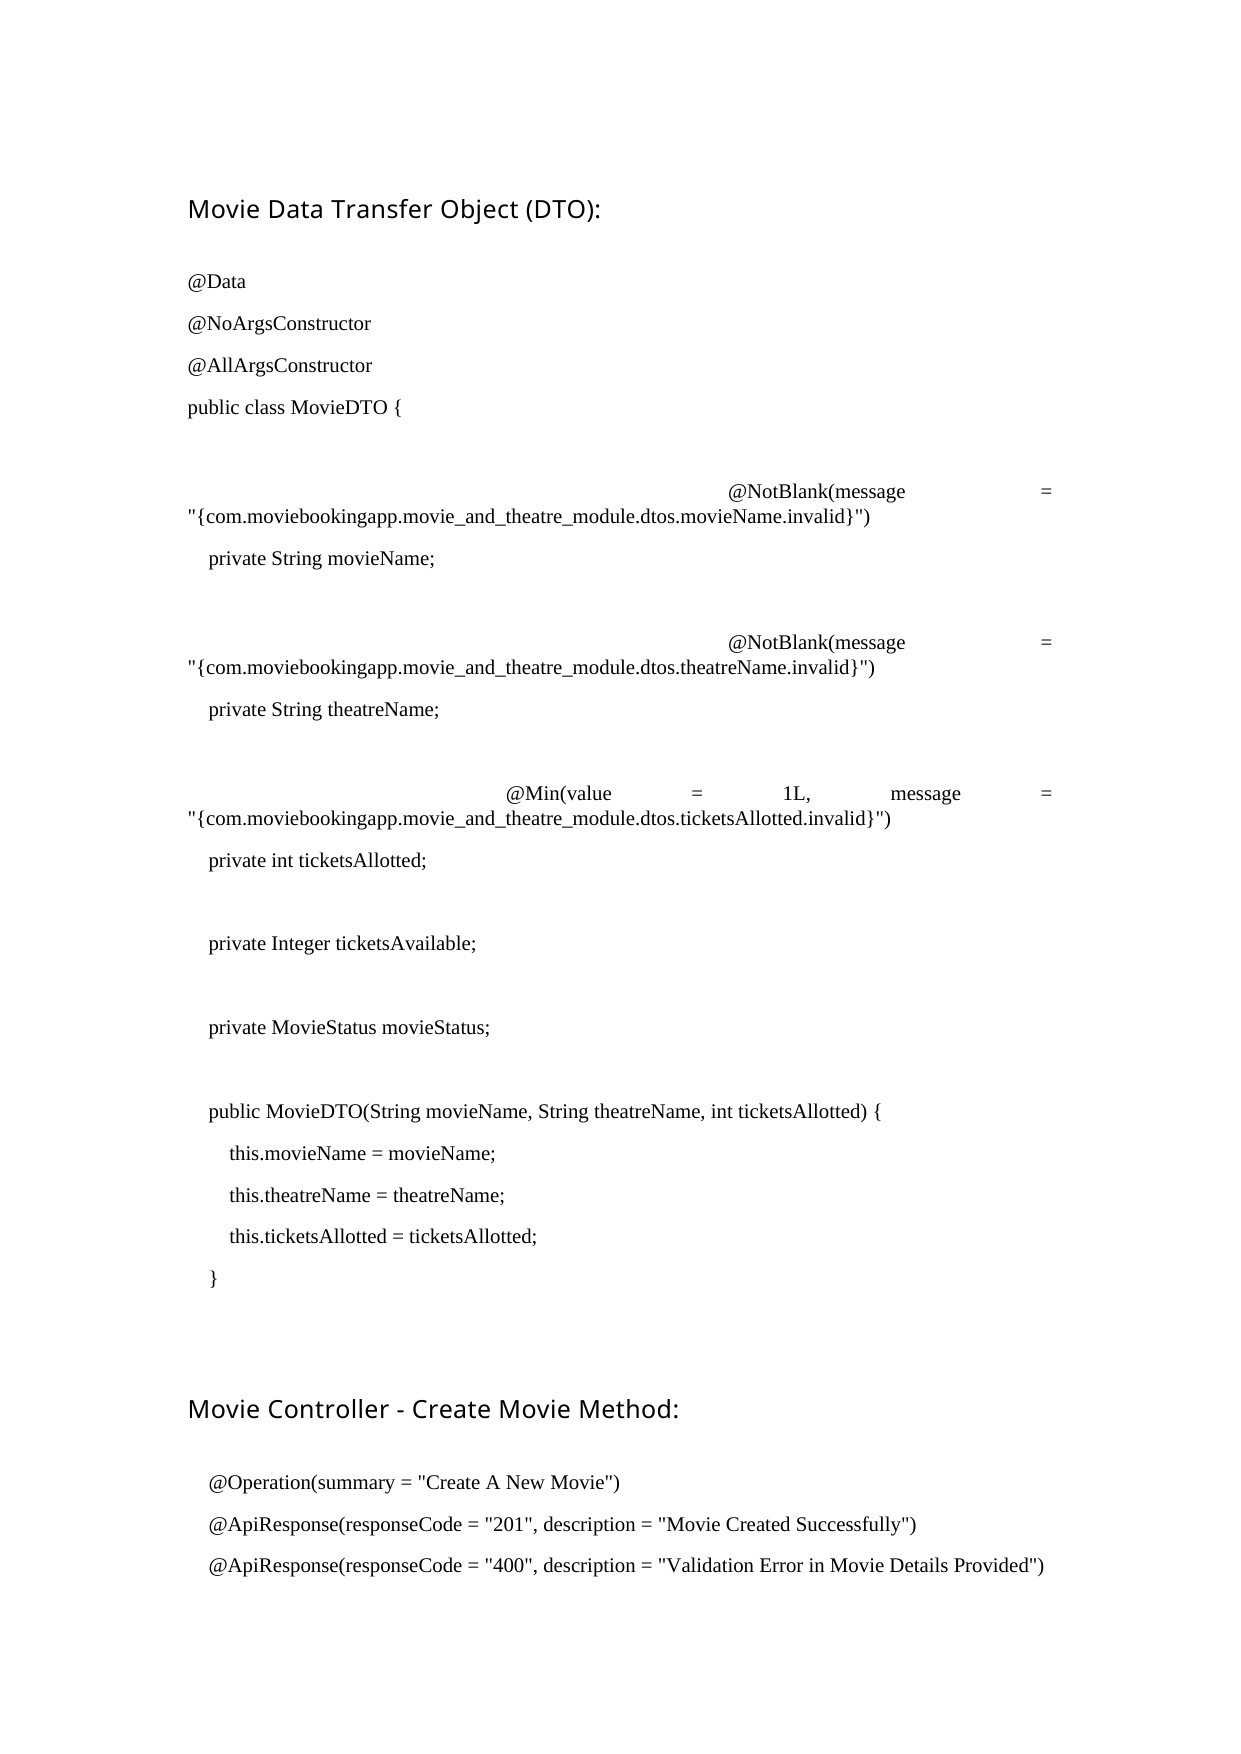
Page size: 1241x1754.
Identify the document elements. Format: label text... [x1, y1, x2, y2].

subtitle Movie Controller - Create Movie Method: [187, 1392, 1053, 1426]
text @Min(value = 1L, message = "{com.moviebookingapp.movie_and_theatre_module.dtos.ticketsAllotted.invalid}") [187, 781, 1053, 830]
text private int ticketsAllotted; [187, 848, 1053, 872]
text public MovieDTO(String movieName, String theatreName, int ticketsAllotted) { [187, 1099, 1053, 1123]
text @ApiResponse(responseCode = "400", description = "Validation Error in Movie Details Provided") [187, 1553, 1053, 1577]
text @AllArgsConstructor [187, 353, 1053, 377]
text @Data [187, 269, 1053, 293]
text this.theatreName = theatreName; [187, 1183, 1053, 1207]
text @NotBlank(message = "{com.moviebookingapp.movie_and_theatre_module.dtos.movieName.invalid}") [187, 479, 1053, 528]
text @Operation(summary = "Create A New Movie") [187, 1469, 1053, 1494]
text @NoArgsConstructor [187, 311, 1053, 335]
text private Integer ticketsAvailable; [187, 931, 1053, 955]
text this.ticketsAllotted = ticketsAllotted; [187, 1224, 1053, 1248]
subtitle Movie Data Transfer Object (DTO): [187, 192, 1053, 226]
text this.movieName = movieName; [187, 1141, 1053, 1165]
text public class MovieDTO { [187, 395, 1053, 419]
text @ApiResponse(responseCode = "201", description = "Movie Created Successfully") [187, 1511, 1053, 1536]
text } [187, 1266, 1053, 1290]
text @NotBlank(message = "{com.moviebookingapp.movie_and_theatre_module.dtos.theatreName.invalid}") [187, 630, 1053, 679]
text private MovieStatus movieStatus; [187, 1015, 1053, 1039]
text private String theatreName; [187, 697, 1053, 721]
text private String movieName; [187, 546, 1053, 570]
